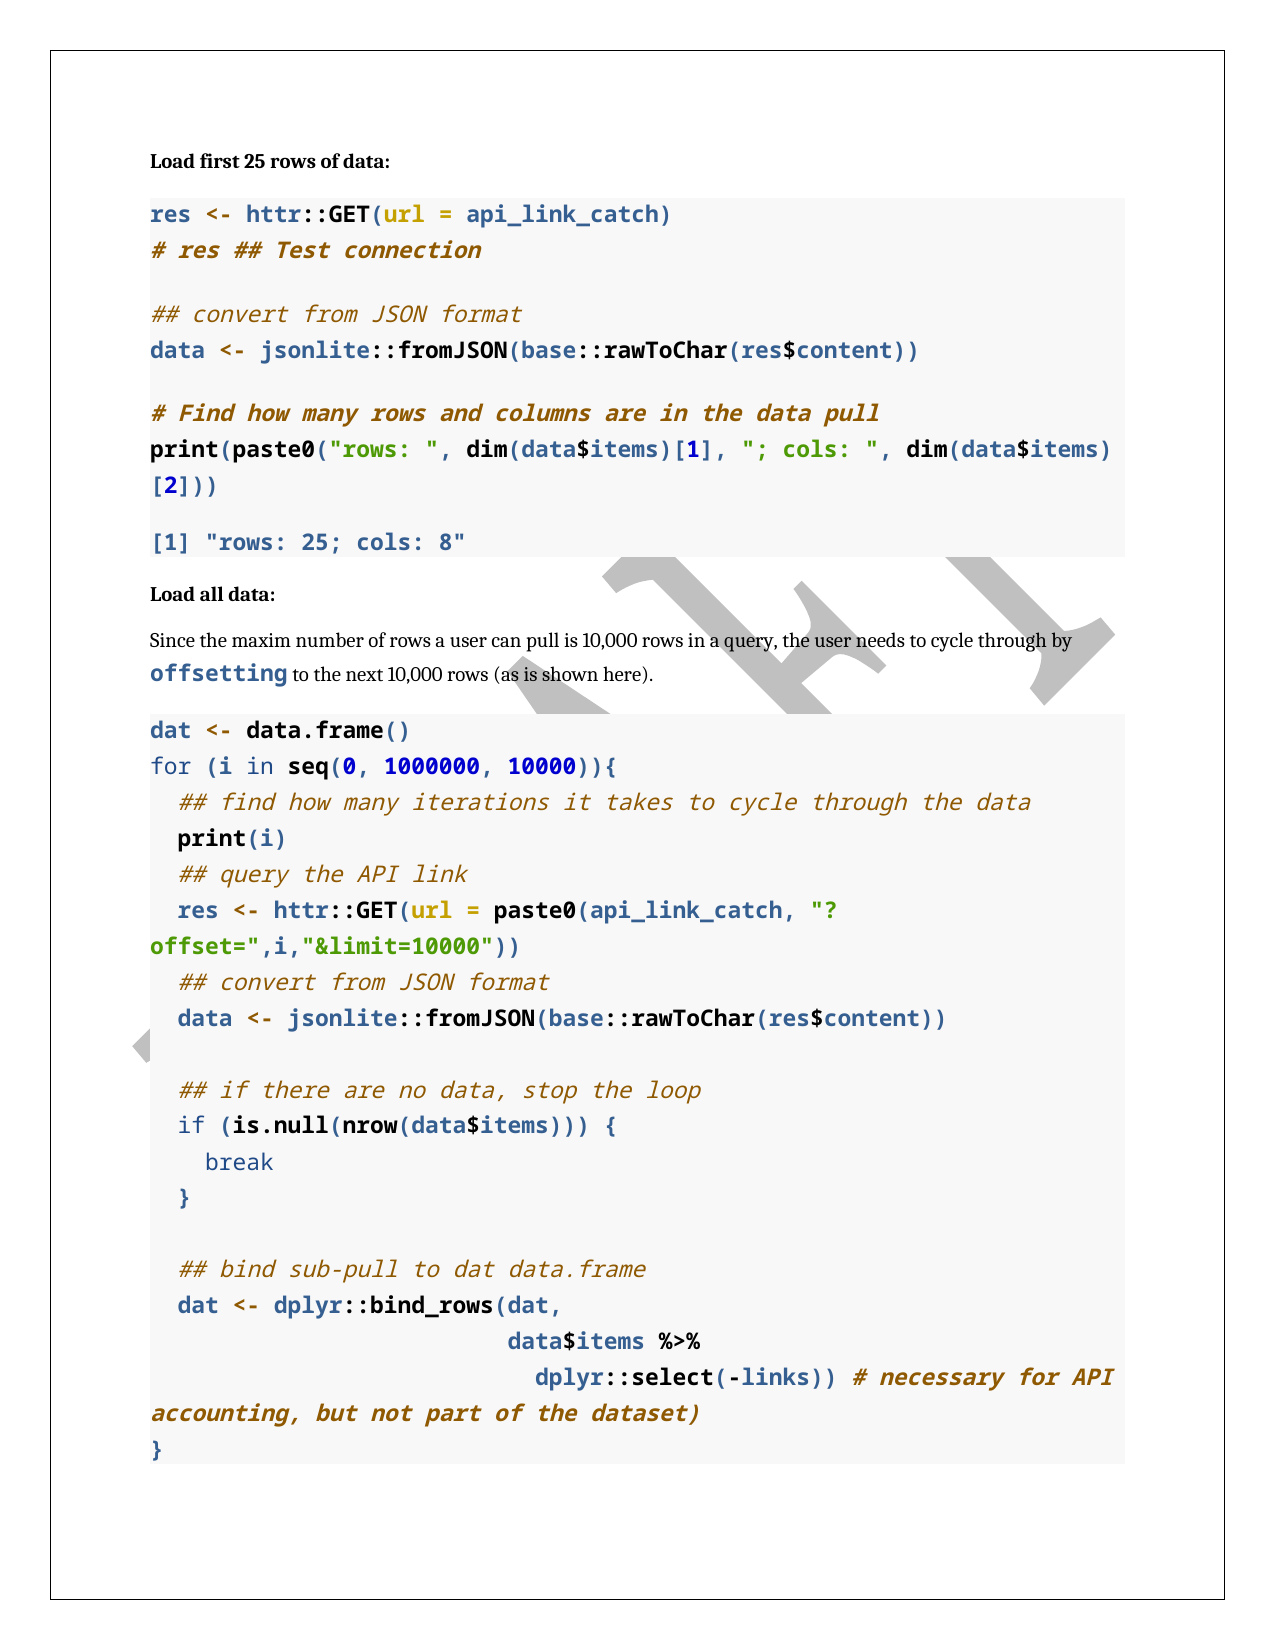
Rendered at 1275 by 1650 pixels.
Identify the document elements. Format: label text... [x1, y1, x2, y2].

text Load all data: [150, 582, 1125, 606]
text dat <- data.frame() for (i in seq(0, 1000000, 10000)){ ## find how many iterations it takes to cycle through the data print(i) ## query the API link res <- httr::GET(url = paste0(api_link_catch, "?offset=",i,"&limit=10000")) ## convert from JSON format data <- jsonlite::fromJSON(base::rawToChar(res$content)) ## if there are no data, stop the loop if (is.null(nrow(data$items))) { break } ## bind sub-pull to dat data.frame dat <- dplyr::bind_rows(dat, data$items %>% dplyr::select(-links)) # necessary for API accounting, but not part of the dataset) } [150, 714, 1125, 1464]
text Since the maxim number of rows a user can pull is 10,000 rows in a query, the user needs to cycle through by offsetting to the next 10,000 rows (as is shown here). [150, 629, 1125, 689]
text res <- httr::GET(url = api_link_catch) # res ## Test connection ## convert from JSON format data <- jsonlite::fromJSON(base::rawToChar(res$content)) # Find how many rows and columns are in the data pull print(paste0("rows: ", dim(data$items)[1], "; cols: ", dim(data$items)[2])) [150, 198, 1125, 500]
text [1] "rows: 25; cols: 8" [150, 526, 1125, 557]
text Load first 25 rows of data: [150, 150, 1125, 174]
